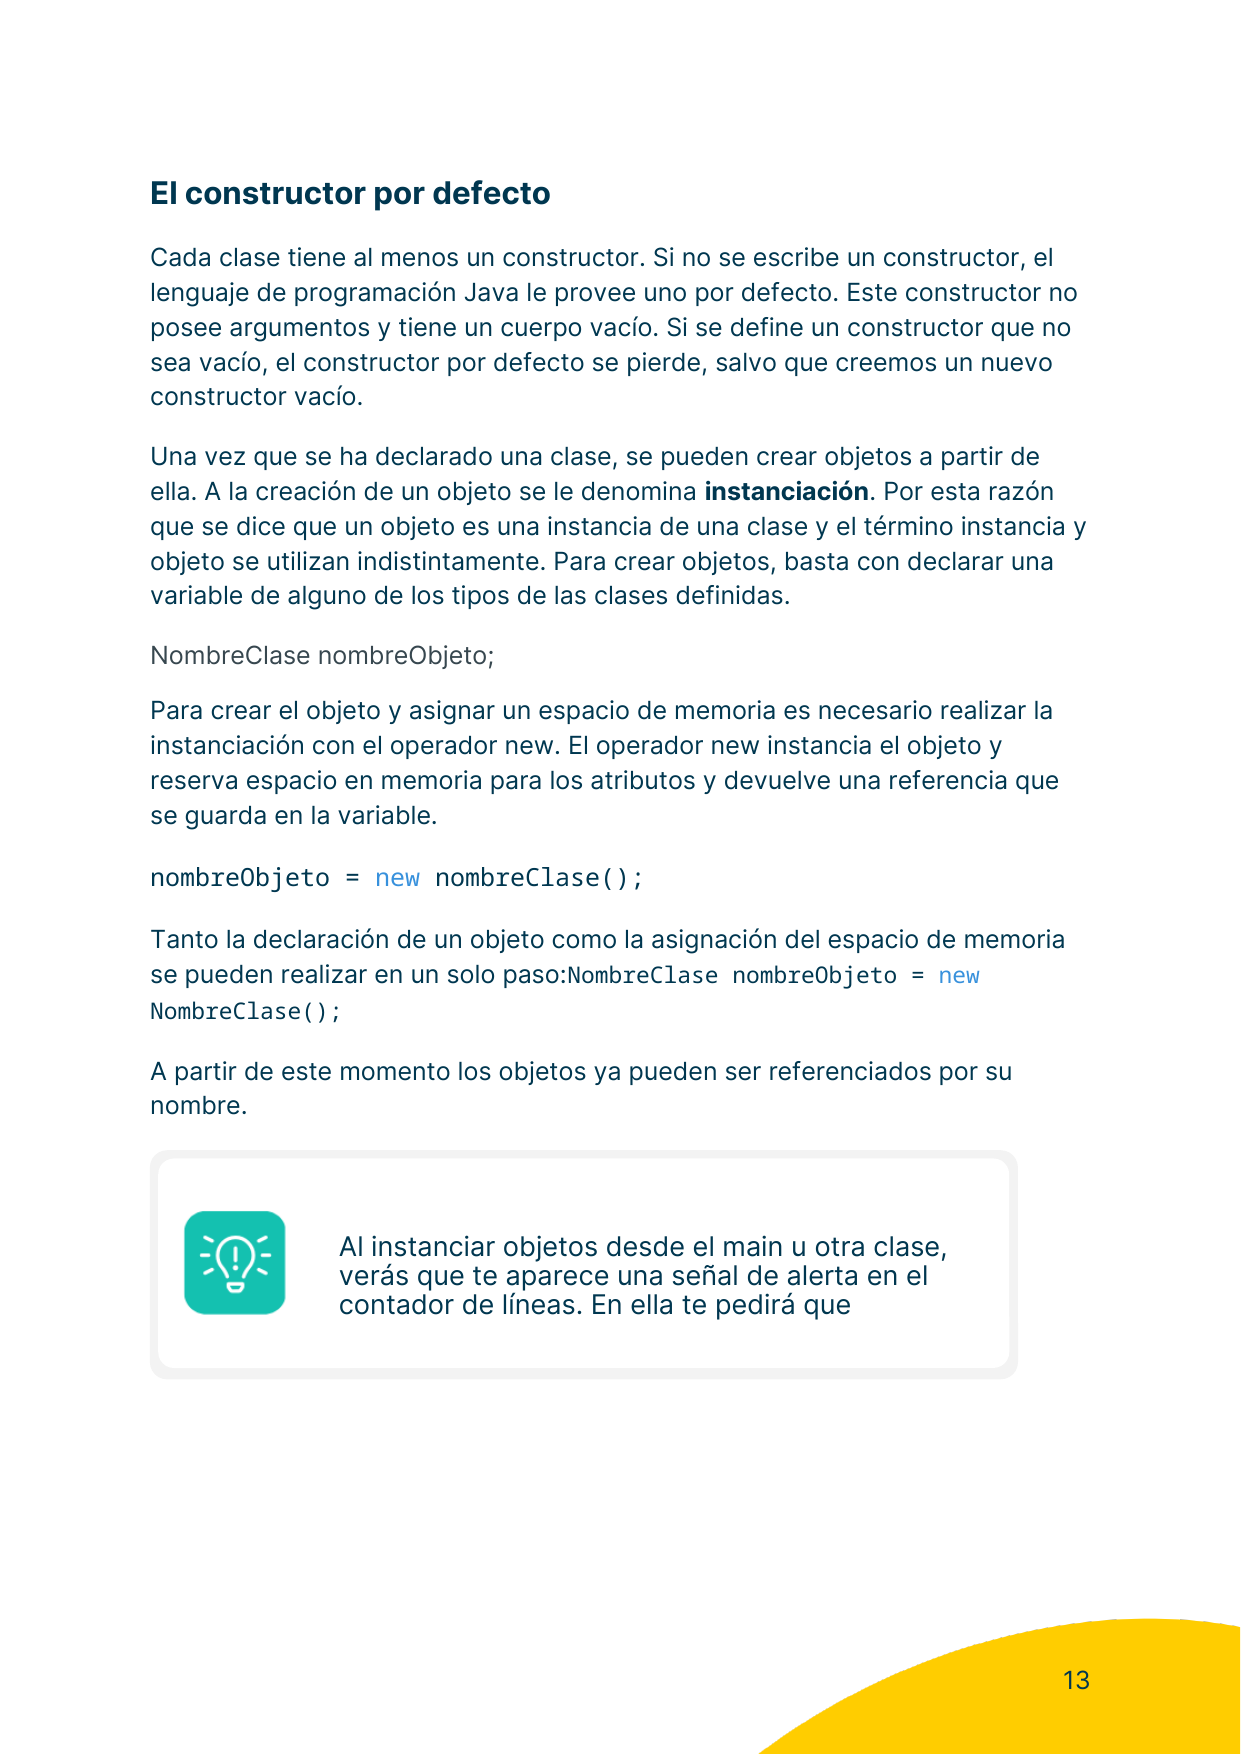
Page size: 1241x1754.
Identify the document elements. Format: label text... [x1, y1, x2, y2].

text Tanto la declaración de un objeto como la asignación del espacio de memoria se pueden realizar en un solo paso:NombreClase nombreObjeto = new NombreClase(); [150, 924, 1090, 1026]
picture [179, 1209, 289, 1318]
picture [557, 1618, 1241, 1754]
text nombreObjeto = new nombreClase(); [150, 860, 1090, 894]
text NombreClase nombreObjeto; [150, 640, 1090, 671]
text Cada clase tiene al menos un constructor. Si no se escribe un constructor, el lenguaje de programación Java le provee uno por defecto. Este constructor no posee argumentos y tiene un cuerpo vacío. Si se define un constructor que no sea vacío, el constructor por defecto se pierde, salvo que creemos un nuevo constructor vacío. [150, 242, 1090, 412]
text Para crear el objeto y asignar un espacio de memoria es necesario realizar la instanciación con el operador new. El operador new instancia el objeto y reserva espacio en memoria para los atributos y devuelve una referencia que se guarda en la variable. [150, 696, 1090, 830]
subtitle El constructor por defecto [150, 174, 1090, 212]
text A partir de este momento los objetos ya pueden ser referenciados por su nombre. [150, 1056, 1090, 1121]
text Una vez que se ha declarado una clase, se pueden crear objetos a partir de ella. A la creación de un objeto se le denomina instanciación. Por esta razón que se dice que un objeto es una instancia de una clase y el término instancia y objeto se utilizan indistintamente. Para crear objetos, basta con declarar una variable de alguno de los tipos de las clases definidas. [150, 441, 1090, 611]
